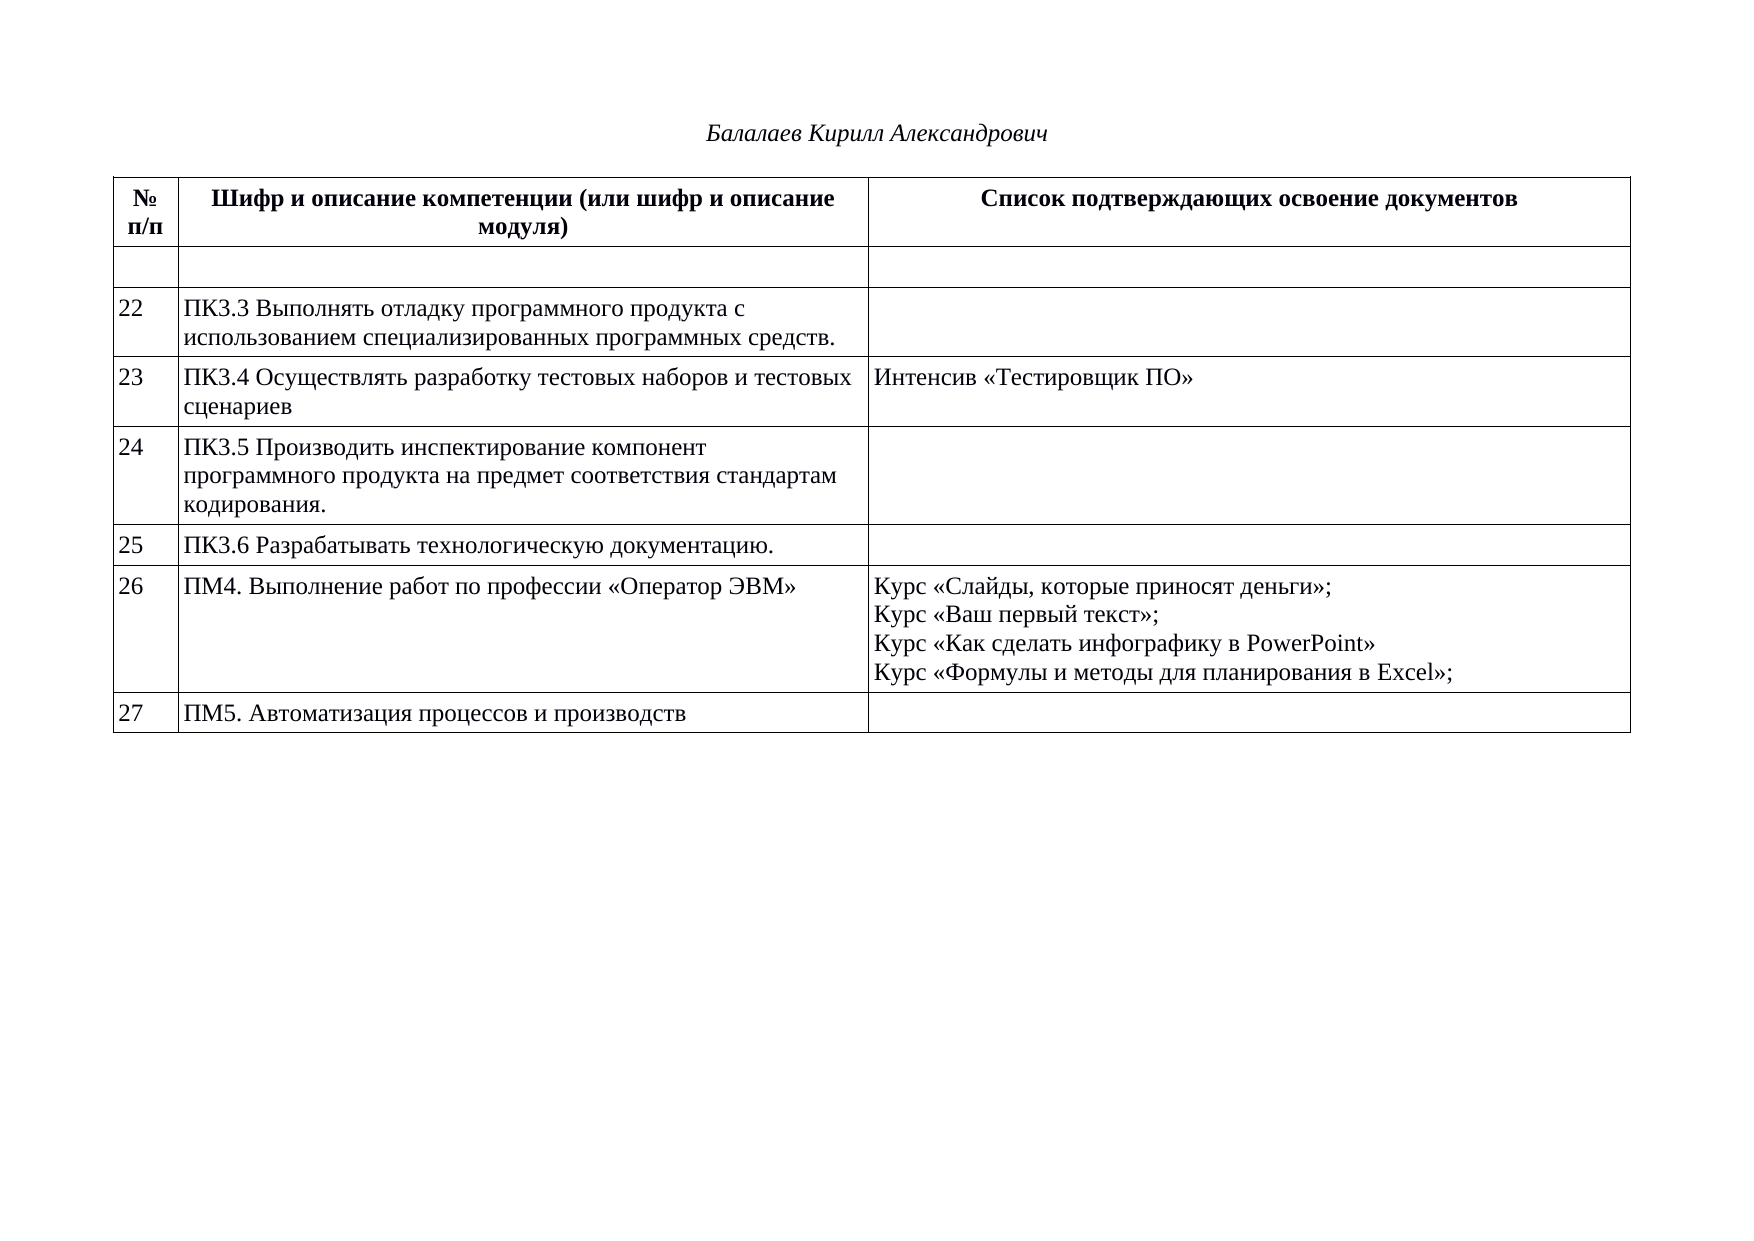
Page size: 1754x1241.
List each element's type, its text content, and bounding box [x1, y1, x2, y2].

table_cell [869, 427, 1630, 524]
table_cell 23 [114, 357, 178, 426]
table_cell ПМ5. Автоматизация процессов и производств [179, 693, 868, 732]
table_cell ПК3.4 Осуществлять разработку тестовых наборов и тестовых сценариев [179, 357, 868, 426]
table_cell [869, 693, 1630, 732]
table_cell [869, 525, 1630, 564]
table_header Список подтверждающих освоение документов [869, 178, 1630, 246]
table_cell ПМ4. Выполнение работ по профессии «Оператор ЭВМ» [179, 566, 868, 691]
table_cell Интенсив «Тестировщик ПО» [869, 357, 1630, 426]
table_header № п/п [114, 178, 178, 246]
table_cell ПК3.5 Производить инспектирование компонент программного продукта на предмет соответствия стандартам кодирования. [179, 427, 868, 524]
table_cell Курс «Слайды, которые приносят деньги»; Курс «Ваш первый текст»; Курс «Как сделать инфографику в PowerPoint» Курс «Формулы и методы для планирования в Excel»; [869, 566, 1630, 691]
table_cell 21 [114, 247, 178, 287]
table_cell 24 [114, 427, 178, 524]
table_cell ПК3.6 Разрабатывать технологическую документацию. [179, 525, 868, 564]
table_cell [869, 247, 1630, 287]
table_cell ПК3.3 Выполнять отладку программного продукта с использованием специализированных программных средств. [179, 288, 868, 356]
table_cell 27 [114, 693, 178, 732]
table_cell [869, 288, 1630, 356]
table_header Шифр и описание компетенции (или шифр и описание модуля) [179, 178, 868, 246]
table_cell 26 [114, 566, 178, 691]
table_cell 22 [114, 288, 178, 356]
table_cell 25 [114, 525, 178, 564]
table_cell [179, 247, 868, 287]
